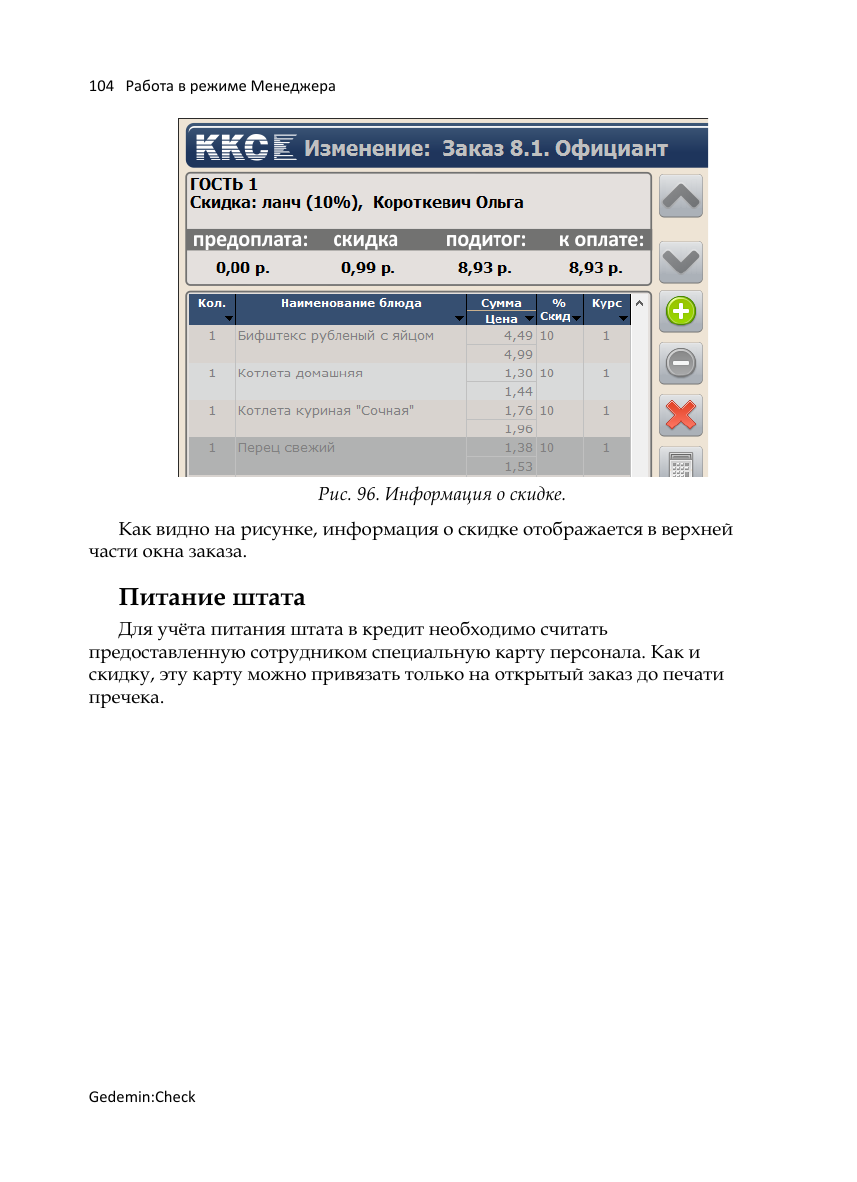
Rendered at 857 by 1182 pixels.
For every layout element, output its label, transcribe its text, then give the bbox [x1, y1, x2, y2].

text Для учёта питания штата в кредит необходимо считать предоставленную сотрудником специальную карту персонала. Как и скидку, эту карту можно привязать только на открытый заказ до печати пречека. [89, 618, 768, 709]
text Как видно на рисунке, информация о скидке отображается в верхней части окна заказа. [89, 518, 768, 563]
picture [178, 118, 709, 477]
subtitle Питание штата [89, 582, 768, 612]
